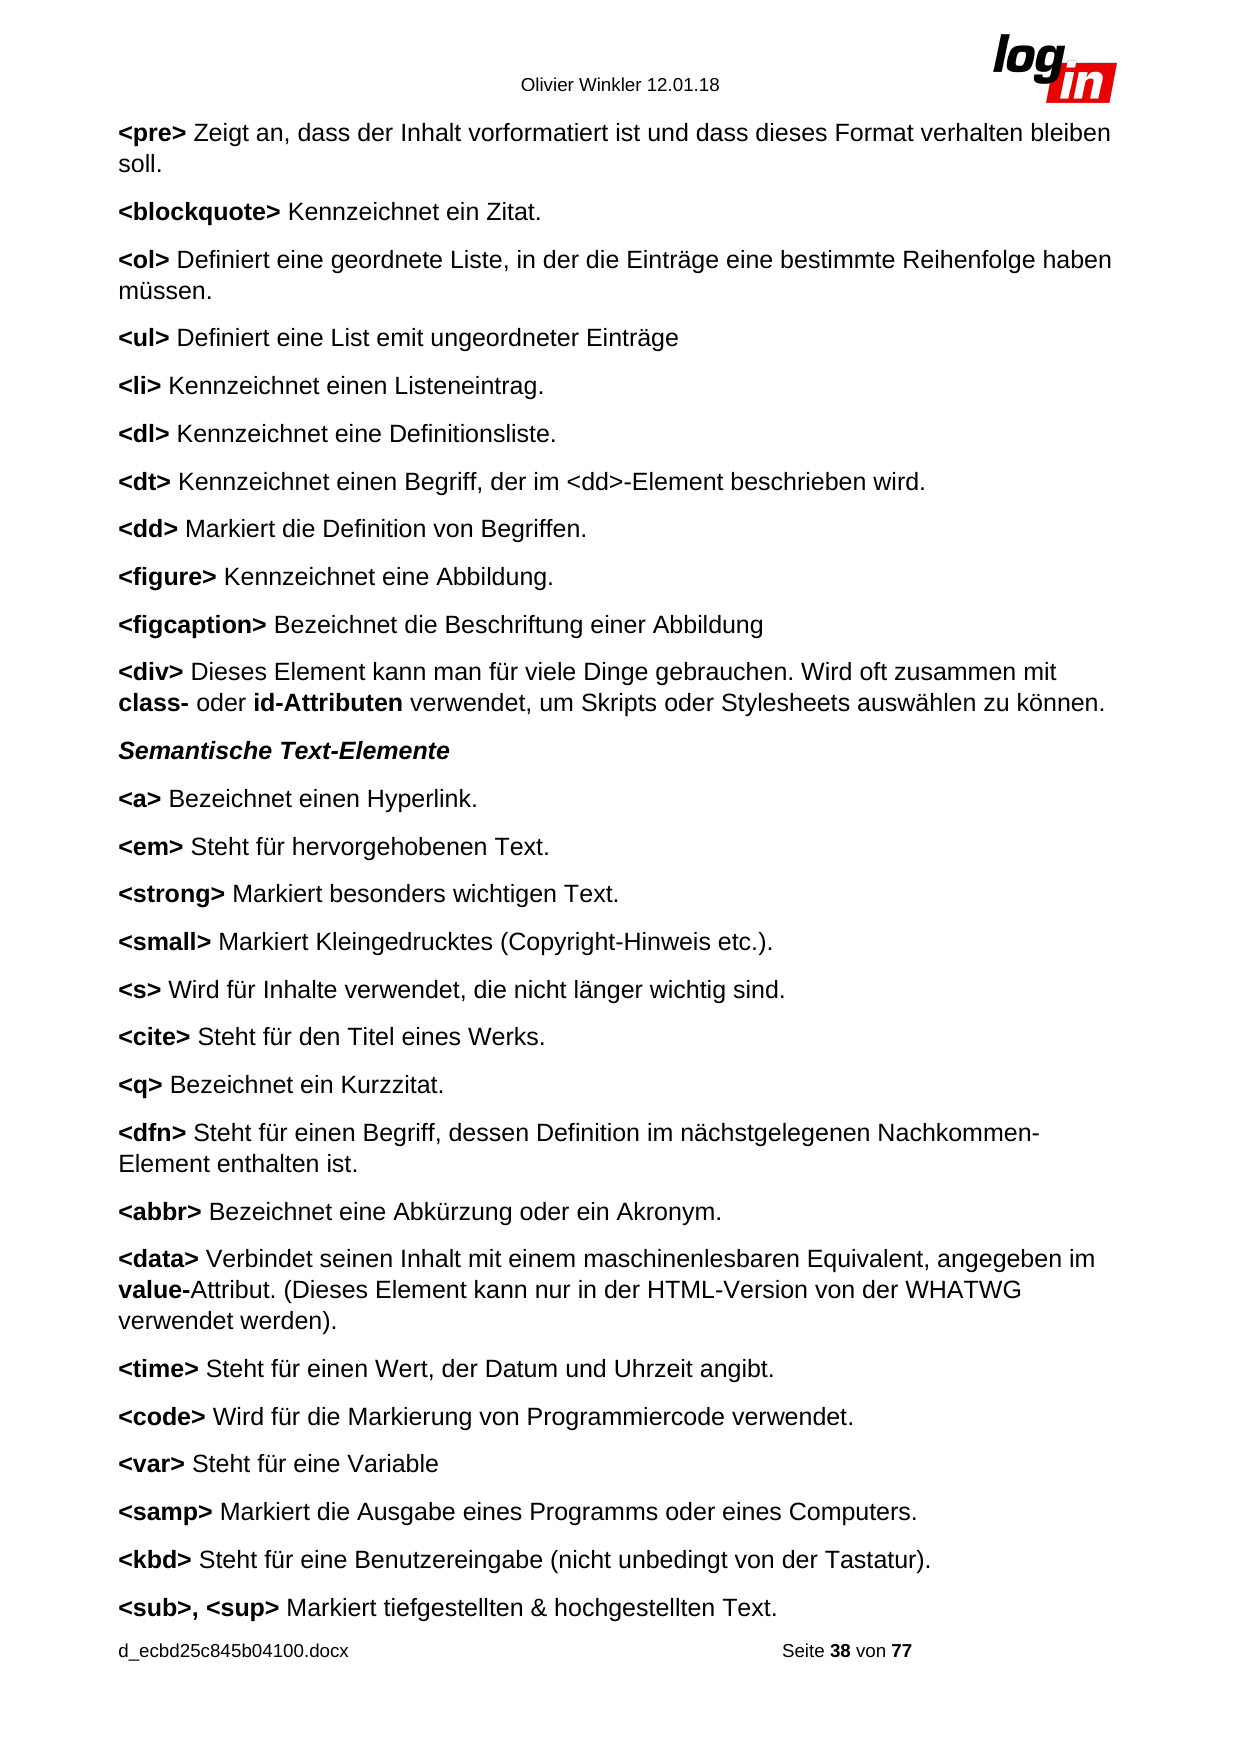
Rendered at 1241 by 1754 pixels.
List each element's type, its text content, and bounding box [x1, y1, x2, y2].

text <div> Dieses Element kann man für viele Dinge gebrauchen. Wird oft zusammen mit class- oder id-Attributen verwendet, um Skripts oder Stylesheets auswählen zu können. [118, 657, 1122, 717]
text <code> Wird für die Markierung von Programmiercode verwendet. [118, 1402, 1122, 1430]
text <small> Markiert Kleingedrucktes (Copyright-Hinweis etc.). [118, 927, 1122, 956]
text <dfn> Steht für einen Begriff, dessen Definition im nächstgelegenen Nachkommen-Element enthalten ist. [118, 1118, 1122, 1177]
text <q> Bezeichnet ein Kurzzitat. [118, 1070, 1122, 1099]
text <ol> Definiert eine geordnete Liste, in der die Einträge eine bestimmte Reihenfolge haben müssen. [118, 244, 1122, 304]
text <em> Steht für hervorgehobenen Text. [118, 831, 1122, 860]
picture [993, 34, 1117, 103]
text <blockquote> Kennzeichnet ein Zitat. [118, 197, 1122, 226]
text <data> Verbindet seinen Inhalt mit einem maschinenlesbaren Equivalent, angegeben im value-Attribut. (Dieses Element kann nur in der HTML-Version von der WHATWG verwendet werden). [118, 1244, 1122, 1335]
text <li> Kennzeichnet einen Listeneintrag. [118, 371, 1122, 400]
text Semantische Text-Elemente [118, 736, 1122, 765]
text <var> Steht für eine Variable [118, 1449, 1122, 1478]
text <dt> Kennzeichnet einen Begriff, der im <dd>-Element beschrieben wird. [118, 466, 1122, 495]
text <sub>, <sup> Markiert tiefgestellten & hochgestellten Text. [118, 1592, 1122, 1621]
text <kbd> Steht für eine Benutzereingabe (nicht unbedingt von der Tastatur). [118, 1545, 1122, 1573]
text <cite> Steht für den Titel eines Werks. [118, 1022, 1122, 1051]
text <dd> Markiert die Definition von Begriffen. [118, 514, 1122, 543]
text <dl> Kennzeichnet eine Definitionsliste. [118, 419, 1122, 447]
text <strong> Markiert besonders wichtigen Text. [118, 879, 1122, 908]
text <time> Steht für einen Wert, der Datum und Uhrzeit angibt. [118, 1354, 1122, 1383]
text <s> Wird für Inhalte verwendet, die nicht länger wichtig sind. [118, 974, 1122, 1003]
text <figcaption> Bezeichnet die Beschriftung einer Abbildung [118, 609, 1122, 638]
text <ul> Definiert eine List emit ungeordneter Einträge [118, 323, 1122, 352]
text <figure> Kennzeichnet eine Abbildung. [118, 562, 1122, 591]
text <samp> Markiert die Ausgabe eines Programms oder eines Computers. [118, 1497, 1122, 1526]
text <a> Bezeichnet einen Hyperlink. [118, 784, 1122, 812]
text <abbr> Bezeichnet eine Abkürzung oder ein Akronym. [118, 1196, 1122, 1225]
text <pre> Zeigt an, dass der Inhalt vorformatiert ist und dass dieses Format verhalten bleiben soll. [118, 118, 1122, 178]
